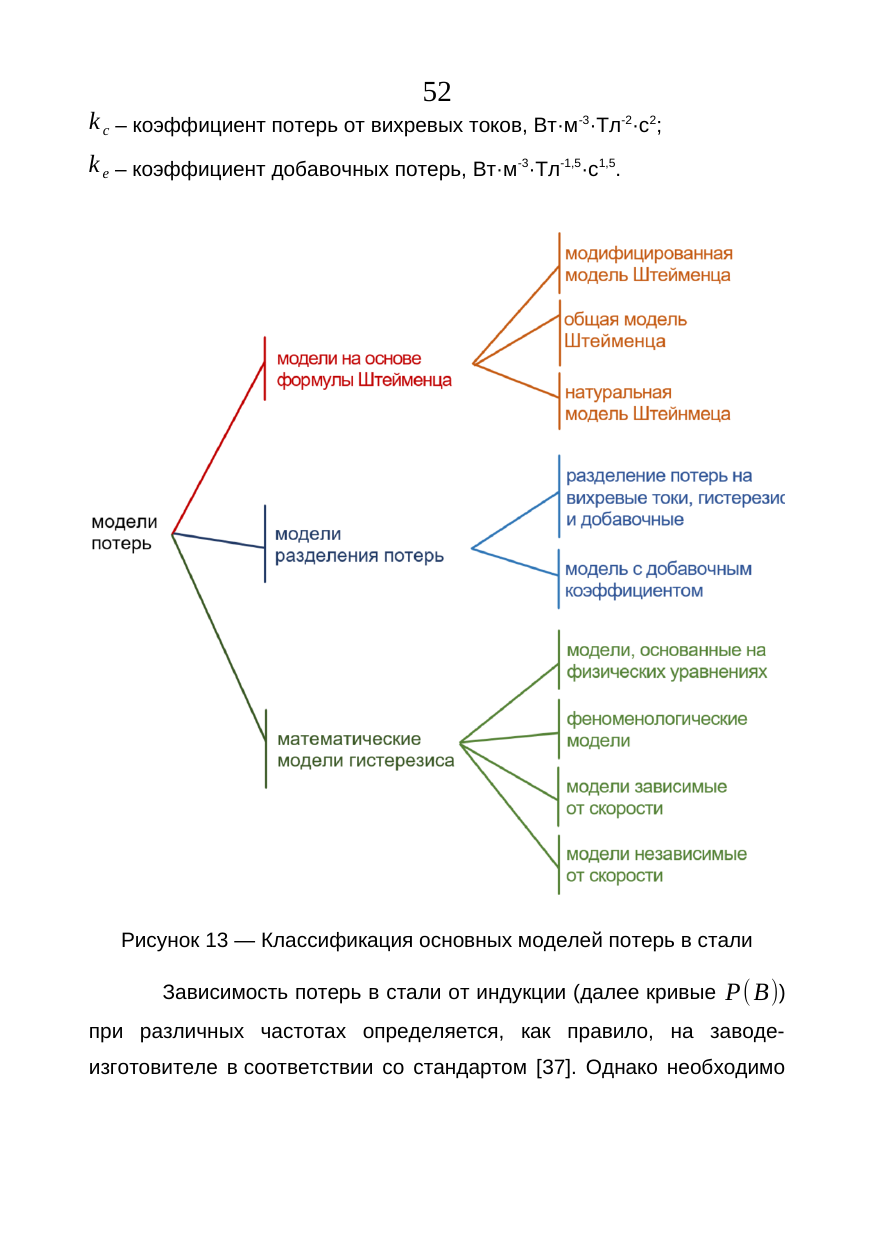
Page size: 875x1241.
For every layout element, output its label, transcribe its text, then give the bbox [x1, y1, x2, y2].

text – коэффициент потерь от вихревых токов, Вт·м-3·Тл-2·с2; [89, 107, 785, 139]
picture [88, 230, 785, 901]
text – коэффициент добавочных потерь, Вт·м-3·Тл-1,5·с1,5. [89, 151, 785, 182]
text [89, 977, 785, 1079]
text Рисунок 13 — Классификация основных моделей потерь в стали [89, 928, 785, 952]
